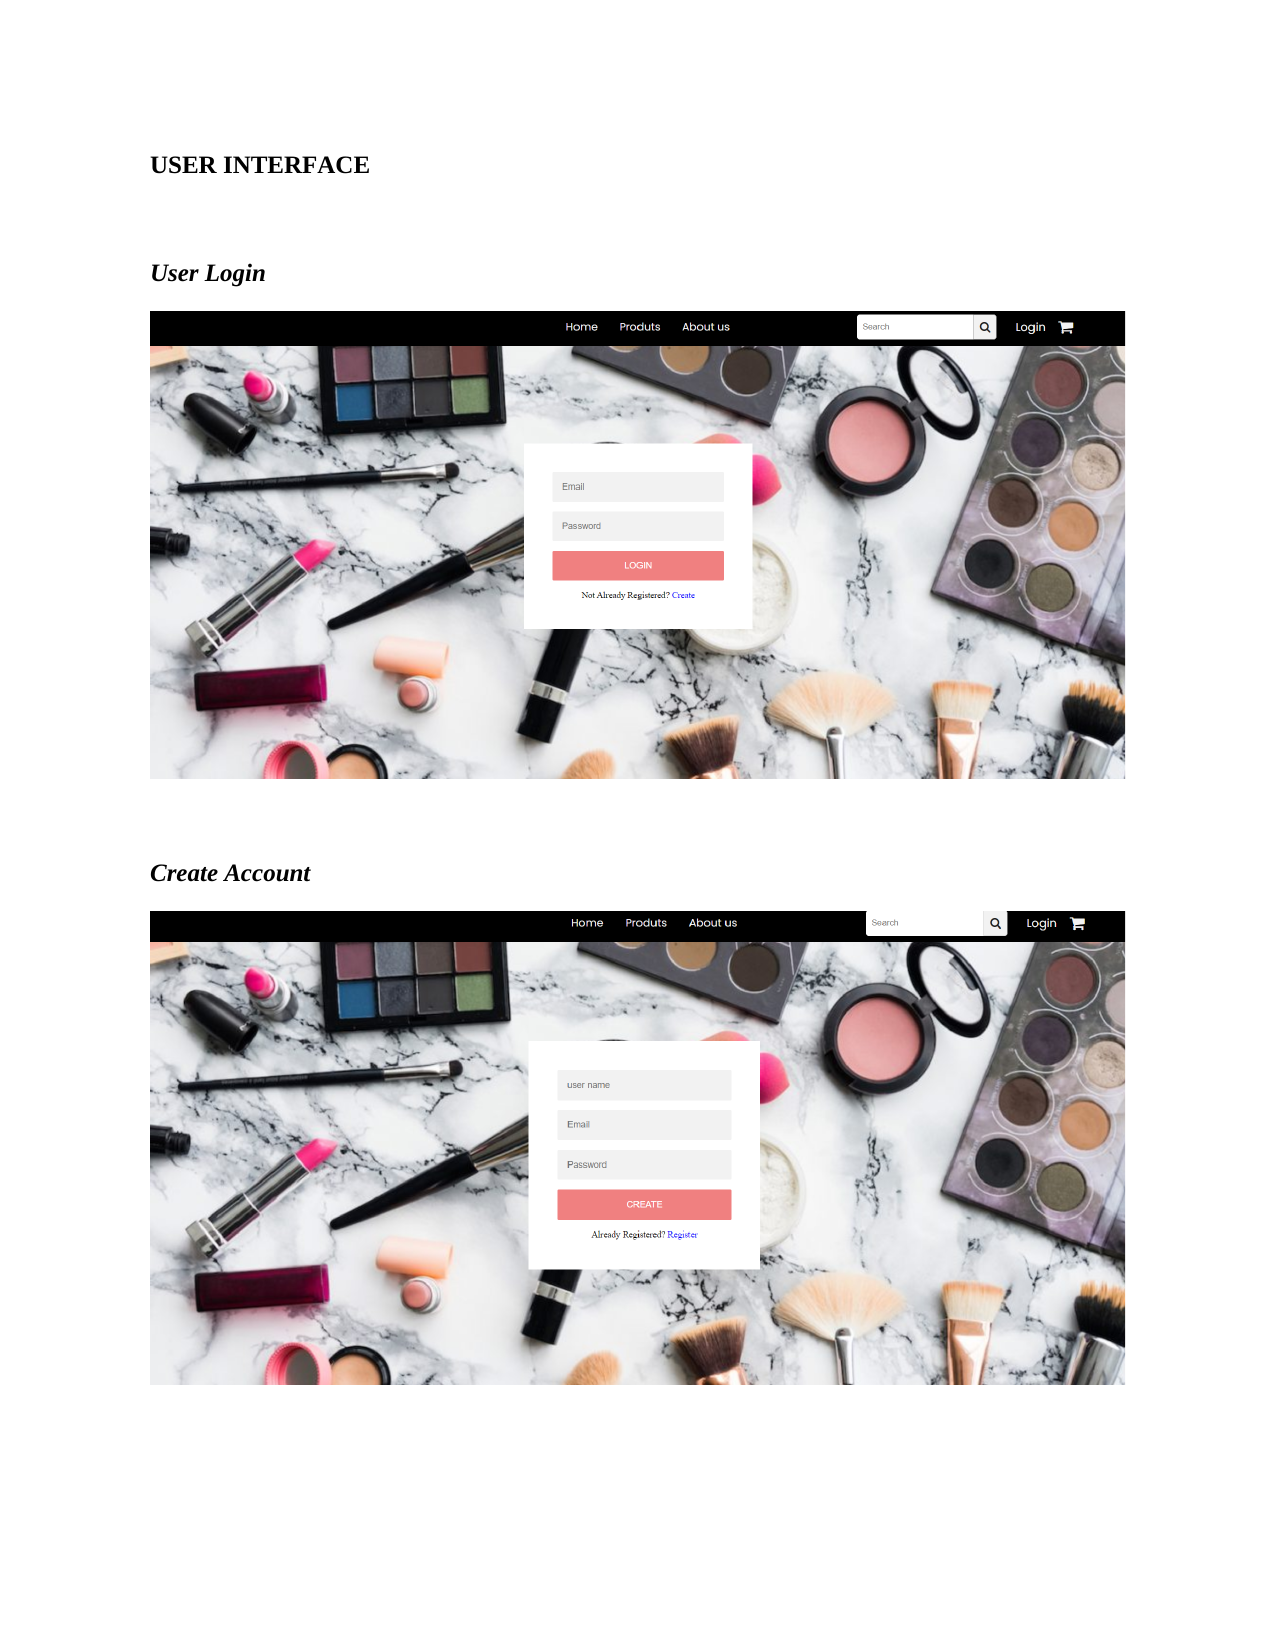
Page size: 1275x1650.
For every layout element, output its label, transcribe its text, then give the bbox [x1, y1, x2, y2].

text Create Account [150, 858, 1125, 886]
text User Login [150, 258, 1125, 286]
picture [150, 311, 1125, 779]
picture [150, 911, 1125, 1385]
text USER INTERFACE [150, 150, 1125, 179]
